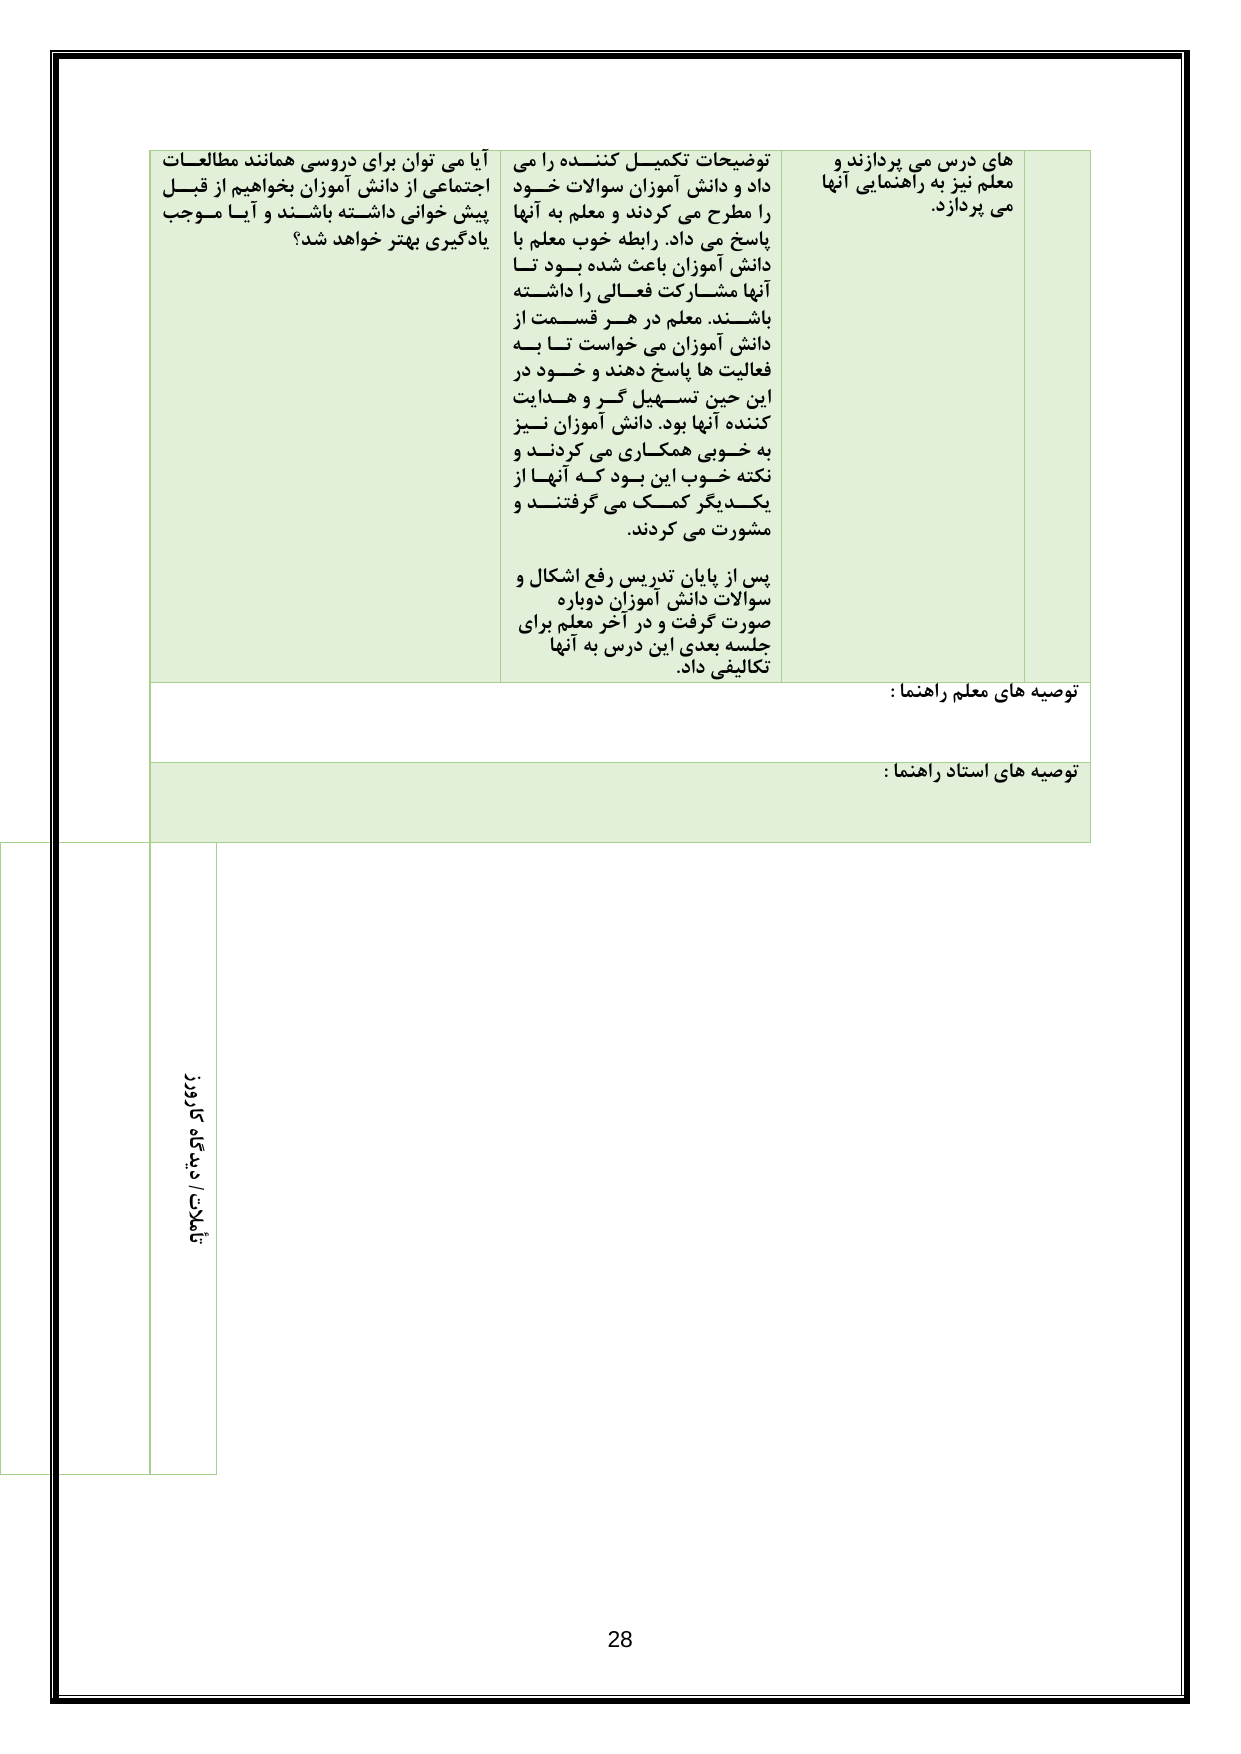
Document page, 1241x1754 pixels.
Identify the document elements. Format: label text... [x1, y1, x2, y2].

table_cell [501, 151, 781, 682]
table_cell توصیه های معلم راهنما : [151, 683, 1090, 762]
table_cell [782, 151, 1024, 682]
table_cell تأملات/ دیدگاه کارورز [151, 843, 216, 1473]
table_cell توصیه های استاد راهنما : [151, 763, 1090, 842]
